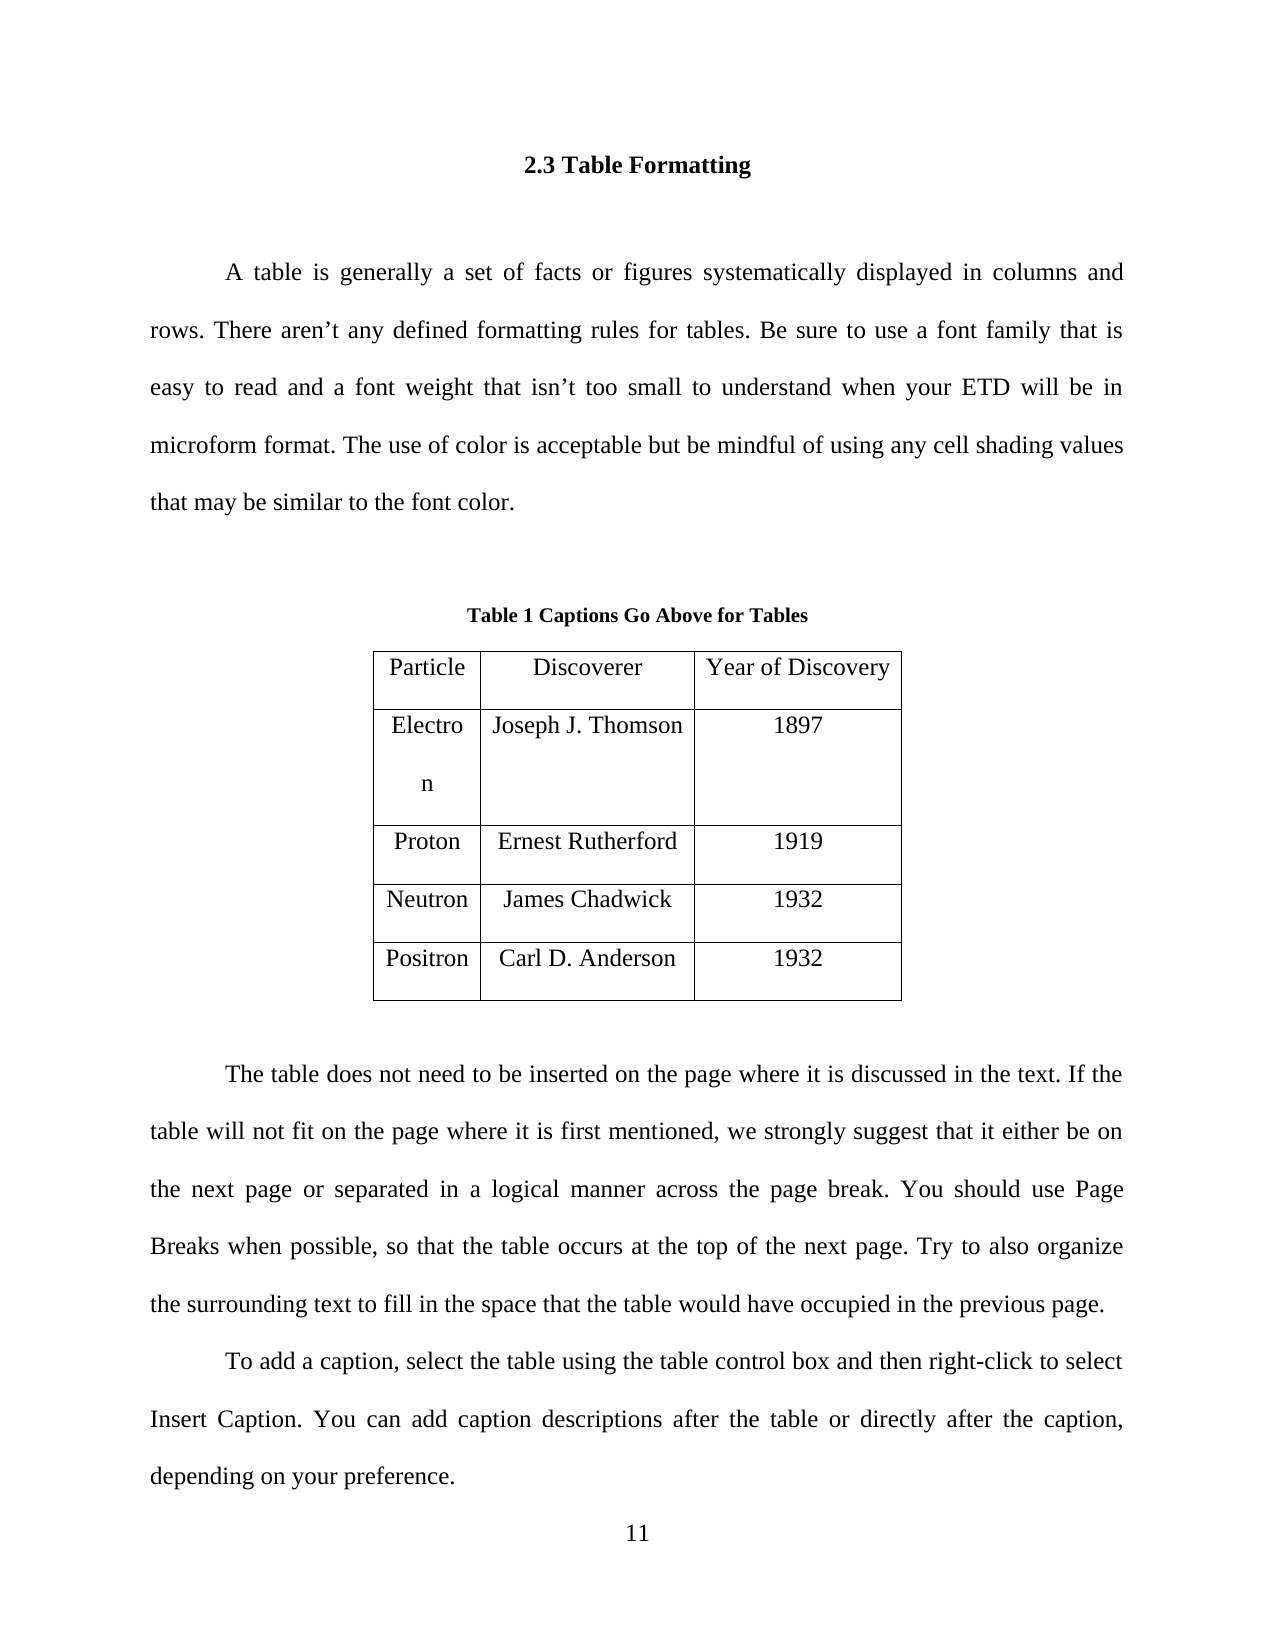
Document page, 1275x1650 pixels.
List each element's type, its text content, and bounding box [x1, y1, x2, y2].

table_cell Joseph J. Thomson [481, 710, 694, 825]
table_header Year of Discovery [695, 652, 901, 709]
text A table is generally a set of facts or figures systematically displayed in columns and rows. There aren’t any defined formatting rules for tables. Be sure to use a font family that is easy to read and a font weight that isn’t too small to understand when your ETD will be in microform format. The use of color is acceptable but be mindful of using any cell shading values that may be similar to the font color. [150, 257, 1125, 516]
table_header Particle [374, 652, 480, 709]
table_cell Positron [374, 943, 480, 1000]
text Table 1 Captions Go Above for Tables [150, 602, 1125, 627]
table_cell Electron [374, 710, 480, 825]
table_cell Neutron [374, 885, 480, 942]
subtitle Table Formatting [150, 150, 1125, 179]
table_cell Carl D. Anderson [481, 943, 694, 1000]
text To add a caption, select the table using the table control box and then right-click to select Insert Caption. You can add caption descriptions after the table or directly after the caption, depending on your preference. [150, 1346, 1125, 1490]
table_cell 1897 [695, 710, 901, 825]
table_cell Ernest Rutherford [481, 826, 694, 883]
table_cell 1919 [695, 826, 901, 883]
table_header Discoverer [481, 652, 694, 709]
text The table does not need to be inserted on the page where it is discussed in the text. If the table will not fit on the page where it is first mentioned, we strongly suggest that it either be on the next page or separated in a logical manner across the page break. You should use Page Breaks when possible, so that the table occurs at the top of the next page. Try to also organize the surrounding text to fill in the space that the table would have occupied in the previous page. [150, 1059, 1125, 1318]
table_cell 1932 [695, 943, 901, 1000]
table_cell James Chadwick [481, 885, 694, 942]
table_cell 1932 [695, 885, 901, 942]
table_cell Proton [374, 826, 480, 883]
